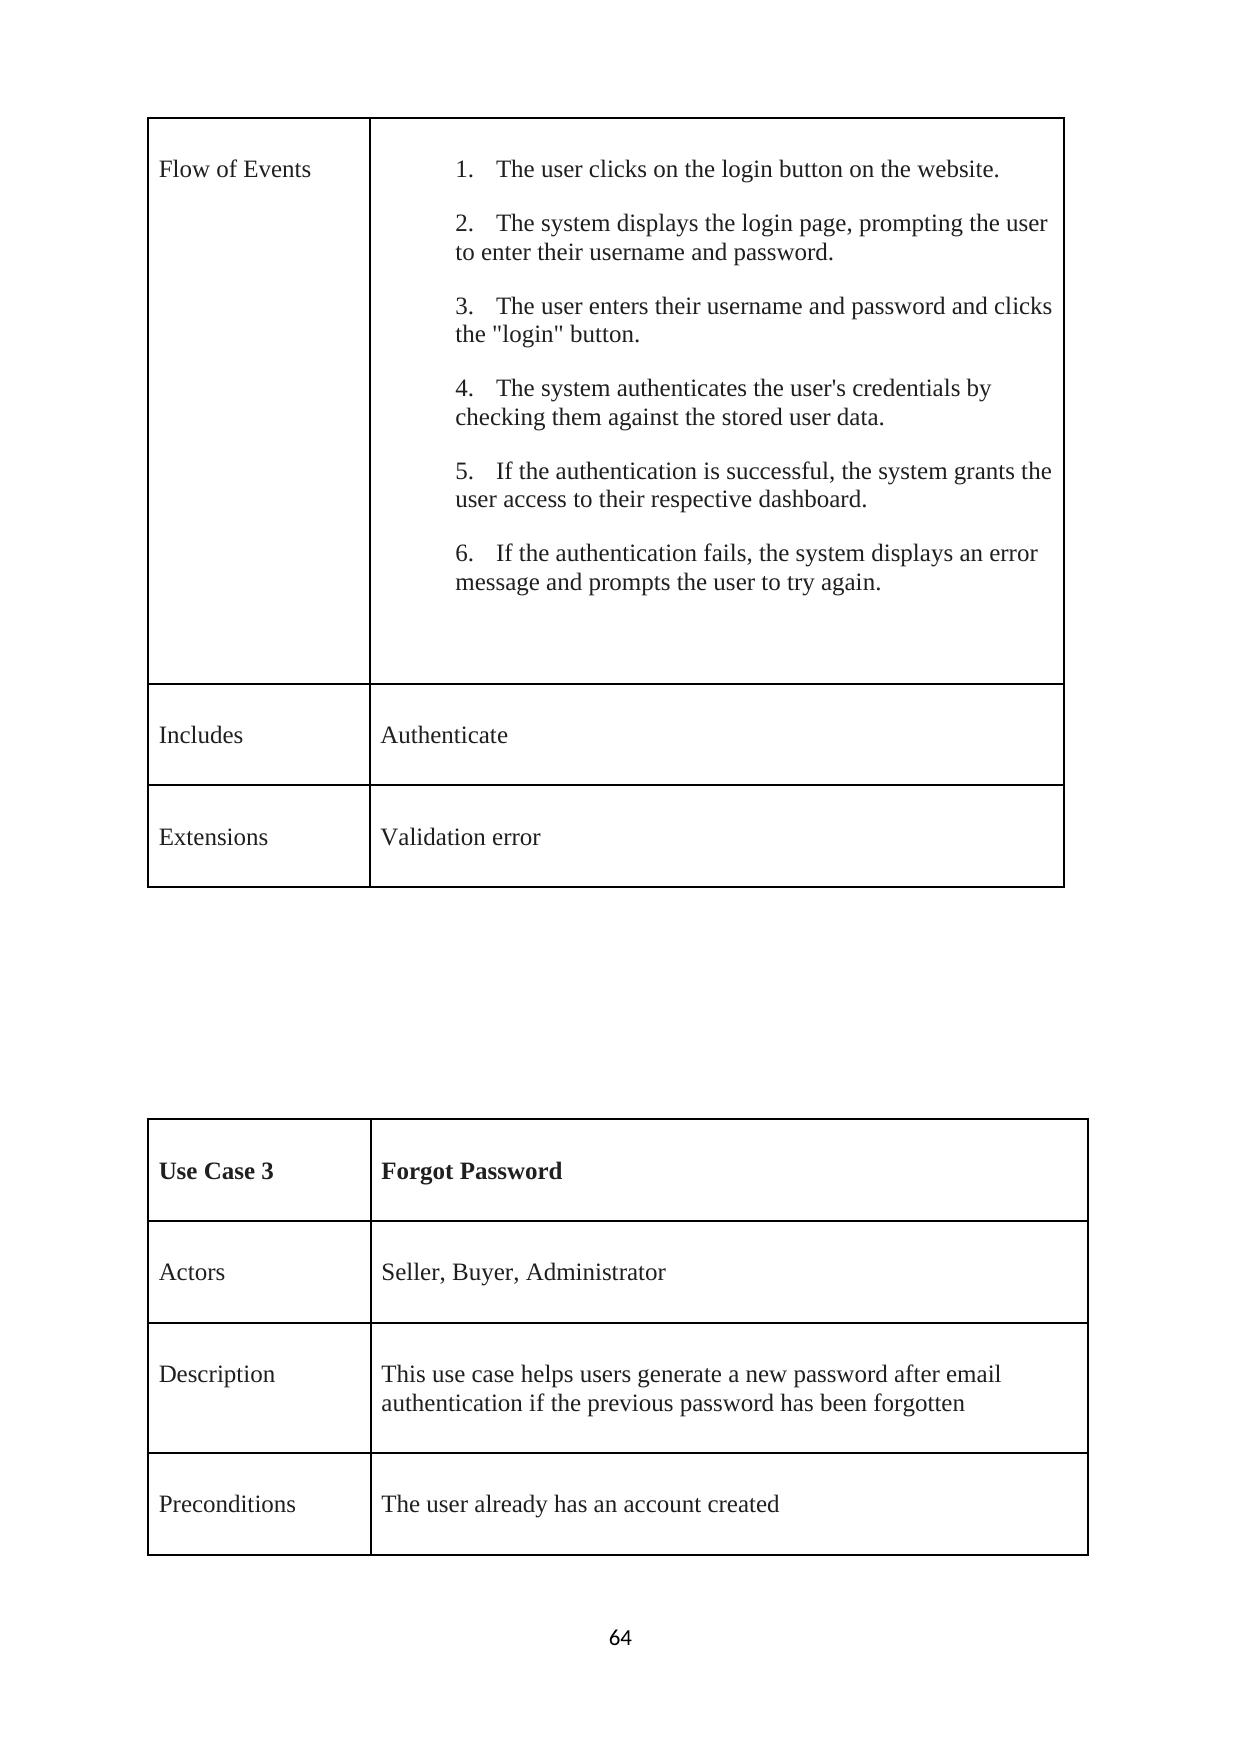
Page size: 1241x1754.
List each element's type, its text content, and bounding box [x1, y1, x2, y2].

table_header Use Case 3 [149, 1120, 370, 1220]
table_cell Includes [149, 685, 369, 784]
table_cell Seller, Buyer, Administrator [372, 1222, 1087, 1322]
table_cell Validation error [371, 786, 1063, 886]
table_cell This use case helps users generate a new password after email authentication if the previous password has been forgotten [372, 1324, 1087, 1452]
table_cell The user already has an account created [372, 1454, 1087, 1554]
table_cell Extensions [149, 786, 369, 886]
table_cell Preconditions [149, 1454, 370, 1554]
table_cell Description [149, 1324, 370, 1452]
table_header Forgot Password [372, 1120, 1087, 1220]
table_cell Flow of Events [149, 119, 369, 682]
table_cell Actors [149, 1222, 370, 1322]
table_cell 1. The user clicks on the login button on the website. 2. The system displays the login page, prompting the user to enter their username and password. 3. The user enters their username and password and clicks the "login" button. 4. The system authenticates the user's credentials by checking them against the stored user data. 5. If the authentication is successful, the system grants the user access to their respective dashboard. 6. If the authentication fails, the system displays an error message and prompts the user to try again. [371, 119, 1063, 682]
table_cell Authenticate [371, 685, 1063, 784]
